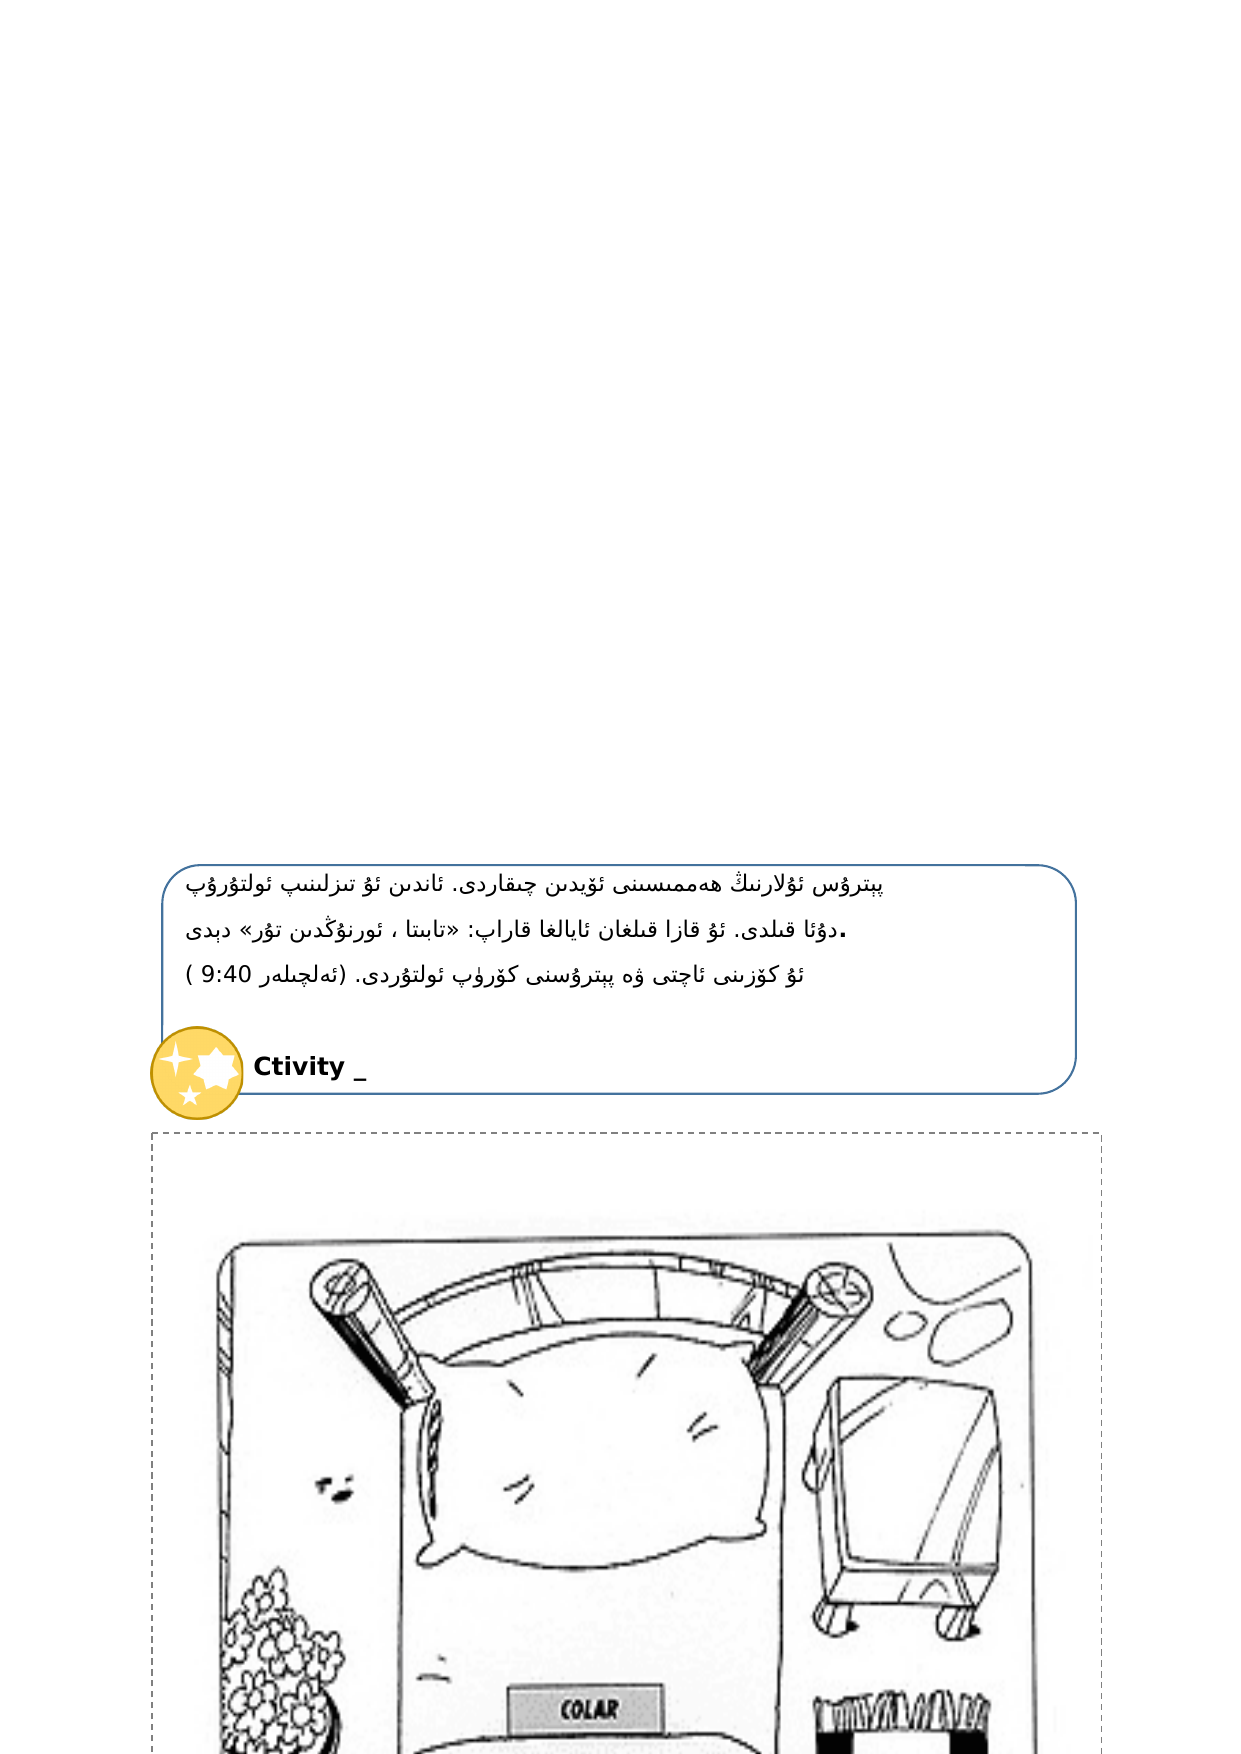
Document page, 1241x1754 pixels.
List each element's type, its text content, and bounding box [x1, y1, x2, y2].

text Ctivity _ [244, 1052, 1090, 1081]
text پېترۇس ئۇلارنىڭ ھەممىسىنى ئۆيدىن چىقاردى. ئاندىن ئۇ تىزلىنىپ ئولتۇرۇپ [150, 871, 1090, 897]
text ئۇ كۆزىنى ئاچتى ۋە پېترۇسنى كۆرۈپ ئولتۇردى. (ئەلچىلەر 9:40 ) [150, 961, 1090, 988]
picture [152, 1133, 1101, 1754]
text دۇئا قىلدى. ئۇ قازا قىلغان ئايالغا قاراپ: «تابىتا ، ئورنۇڭدىن تۇر» دېدى. [150, 916, 1090, 943]
picture [150, 1026, 244, 1120]
